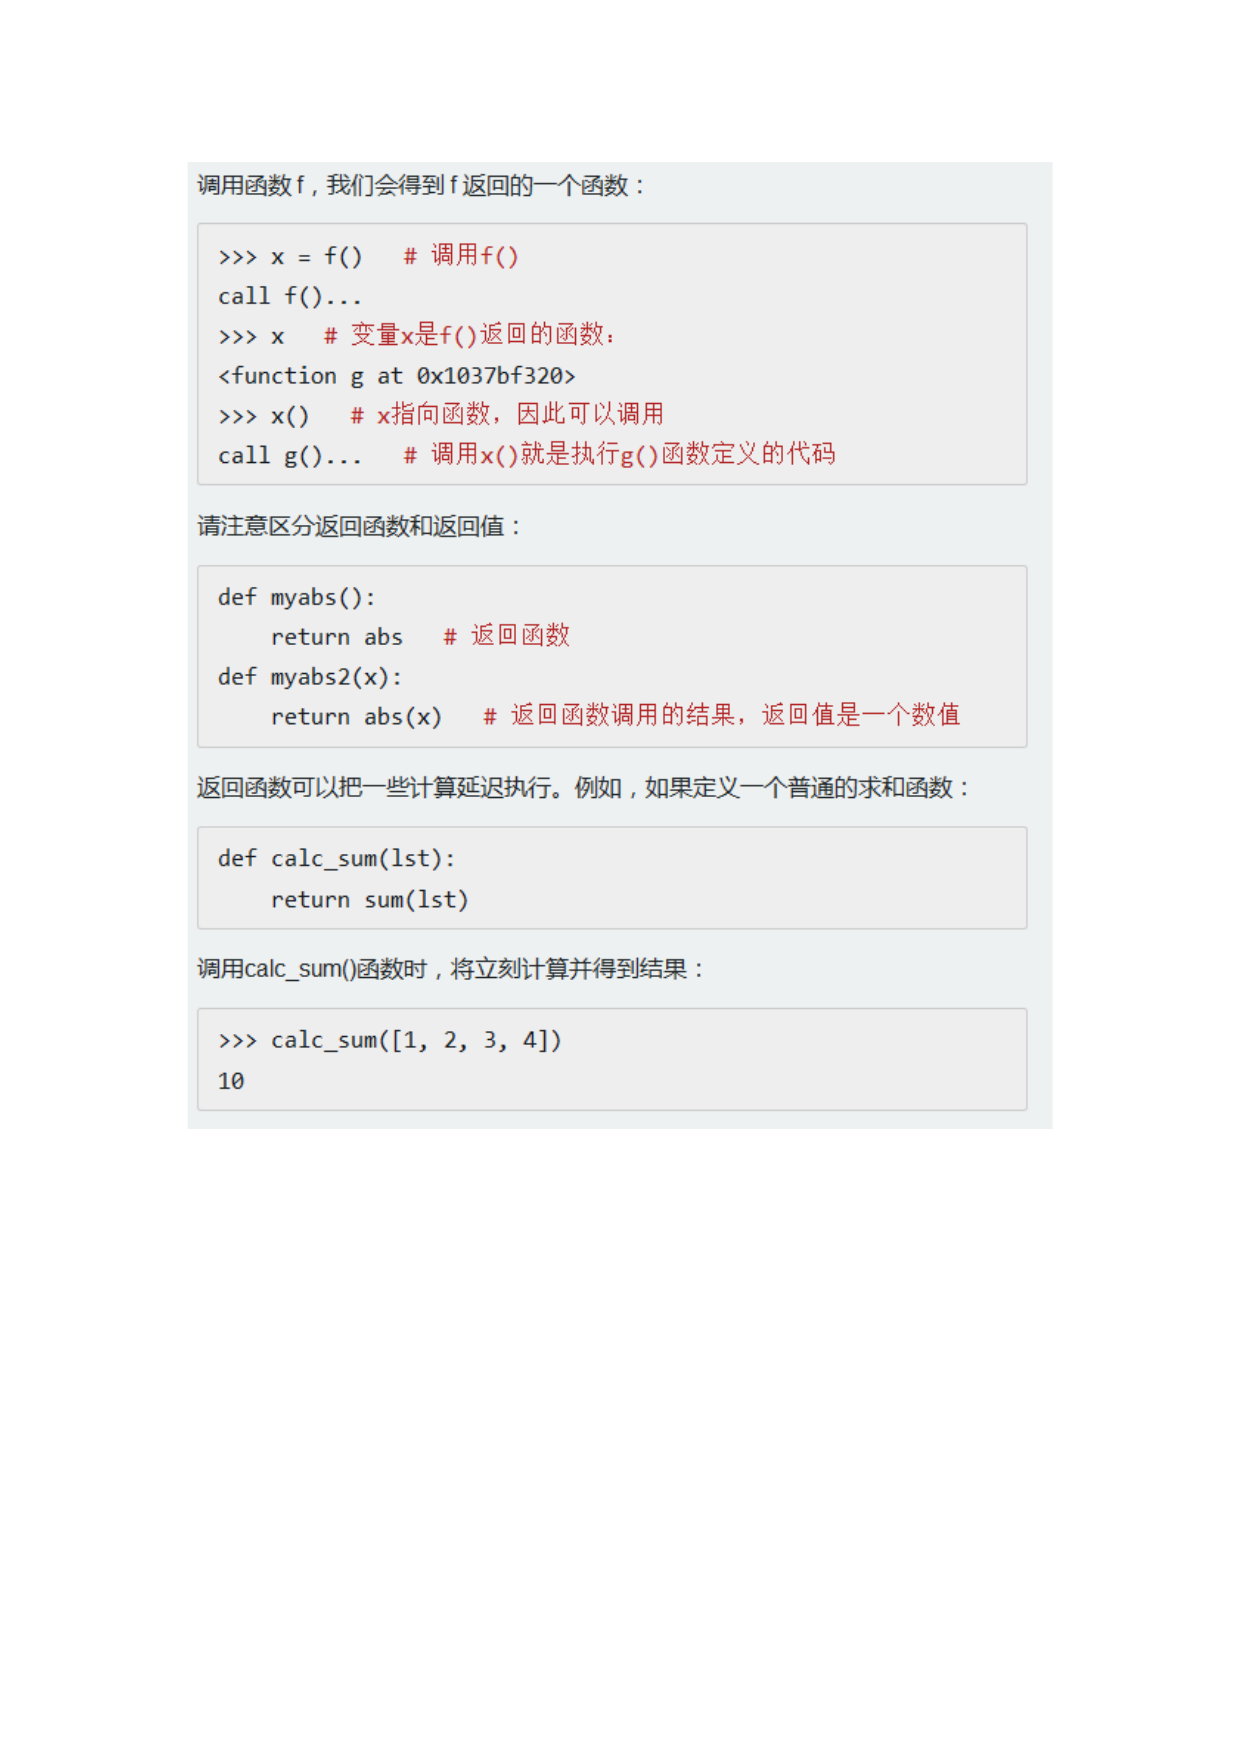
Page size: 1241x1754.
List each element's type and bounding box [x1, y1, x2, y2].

picture [187, 162, 1053, 1129]
